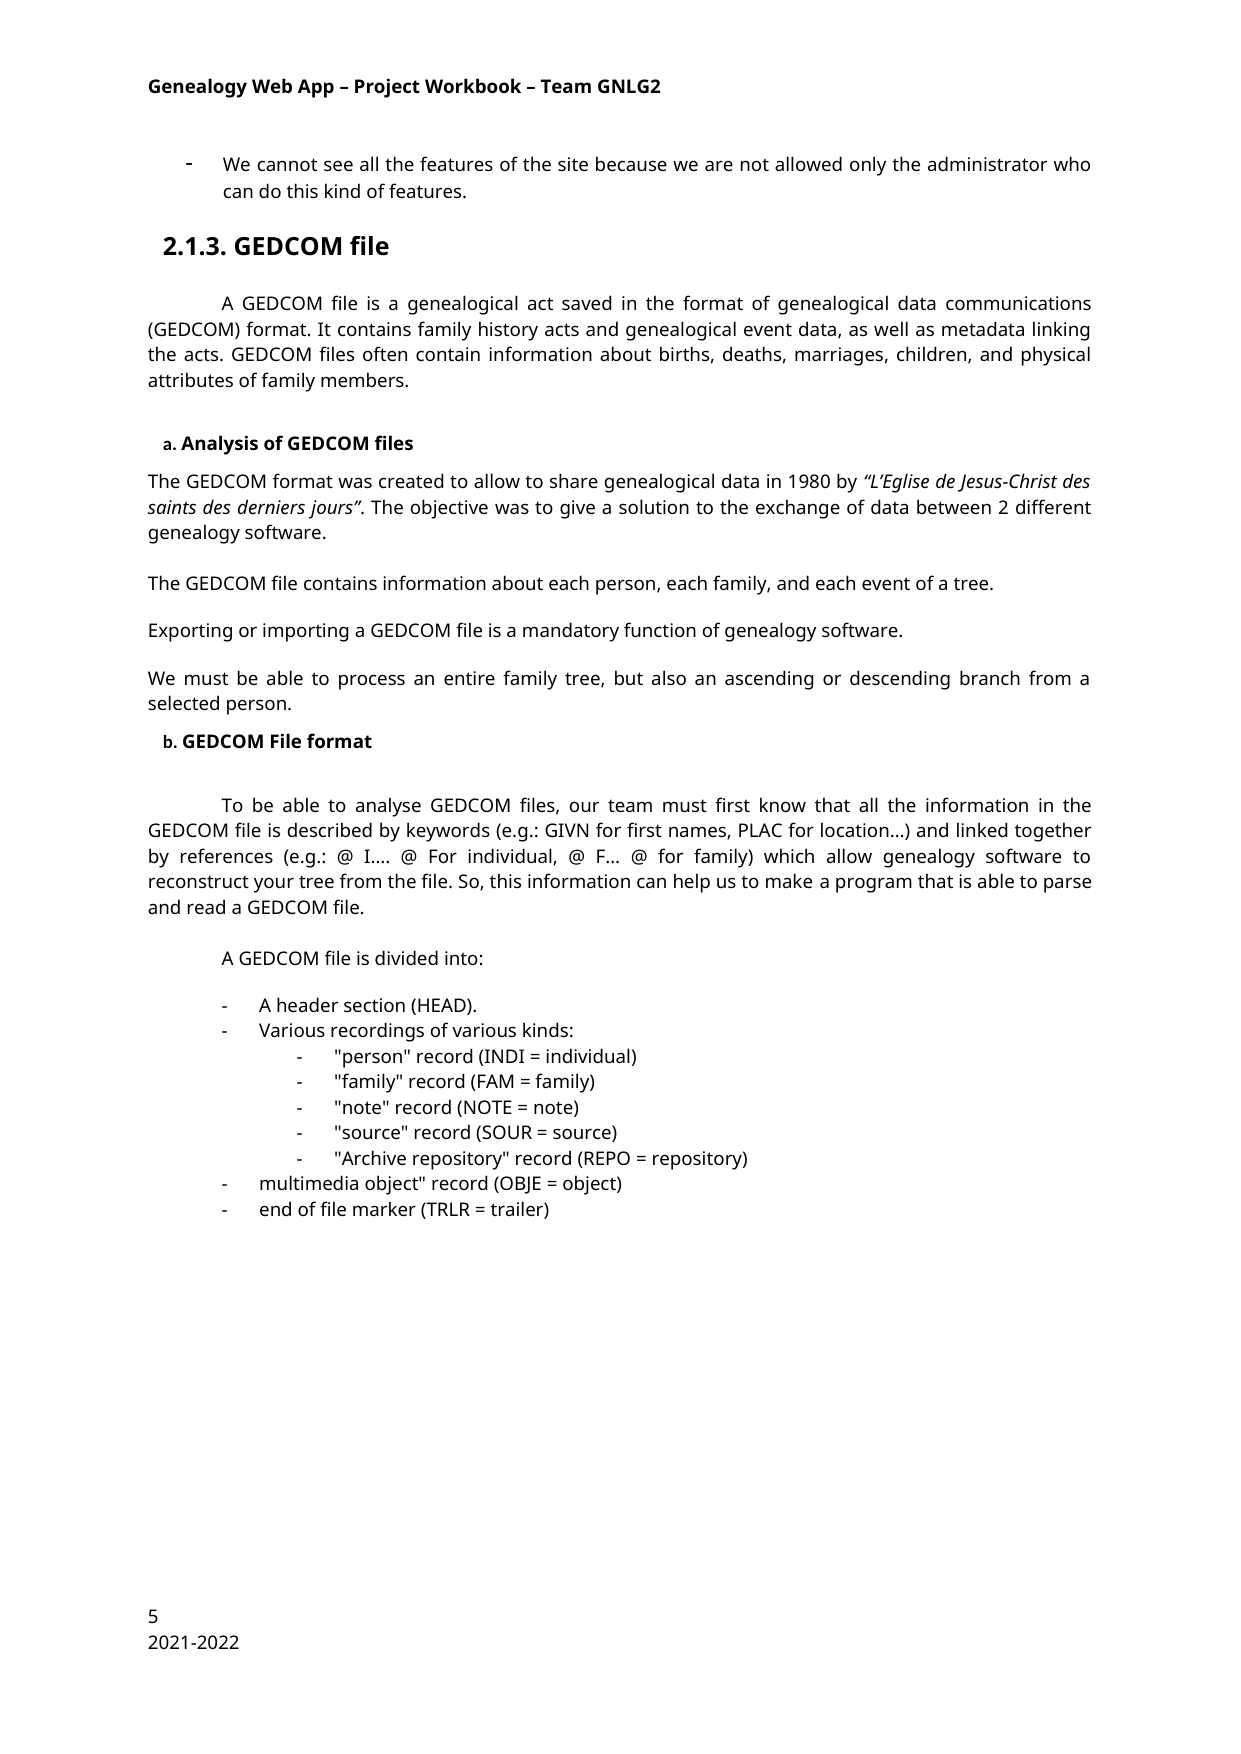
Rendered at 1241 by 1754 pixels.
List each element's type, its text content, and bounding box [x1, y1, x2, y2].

text The GEDCOM file contains information about each person, each family, and each event of a tree. [148, 571, 1093, 596]
subtitle GEDCOM File format [163, 728, 1093, 754]
text The GEDCOM format was created to allow to share genealogical data in 1980 by “L’Eglise de Jesus-Christ des saints des derniers jours”. The objective was to give a solution to the exchange of data between 2 different genealogy software. [148, 468, 1093, 545]
list multimedia object" record (OBJE = object) [221, 1171, 1093, 1196]
list "person" record (INDI = individual) [296, 1043, 1093, 1069]
list "source" record (SOUR = source) [296, 1120, 1093, 1145]
text Exporting or importing a GEDCOM file is a mandatory function of genealogy software. [148, 618, 1093, 643]
list "family" record (FAM = family) [296, 1069, 1093, 1094]
list We cannot see all the features of the site because we are not allowed only the administrator who can do this kind of features. [185, 148, 1093, 204]
list A header section (HEAD). [221, 992, 1093, 1018]
list end of file marker (TRLR = trailer) [221, 1196, 1093, 1222]
subtitle Analysis of GEDCOM files [163, 431, 1093, 456]
list "note" record (NOTE = note) [296, 1094, 1093, 1120]
list "Archive repository" record (REPO = repository) [296, 1145, 1093, 1171]
text We must be able to process an entire family tree, but also an ascending or descending branch from a selected person. [148, 665, 1093, 716]
list Various recordings of various kinds: [221, 1018, 1093, 1043]
text A GEDCOM file is a genealogical act saved in the format of genealogical data communications (GEDCOM) format. It contains family history acts and genealogical event data, as well as metadata linking the acts. GEDCOM files often contain information about births, deaths, marriages, children, and physical attributes of family members. [148, 290, 1093, 392]
subtitle GEDCOM file [163, 229, 1093, 263]
text To be able to analyse GEDCOM files, our team must first know that all the information in the GEDCOM file is described by keywords (e.g.: GIVN for first names, PLAC for location…) and linked together by references (e.g.: @ I…. @ For individual, @ F… @ for family) which allow genealogy software to reconstruct your tree from the file. So, this information can help us to make a program that is able to parse and read a GEDCOM file. [148, 792, 1093, 919]
text A GEDCOM file is divided into: [221, 945, 1093, 971]
